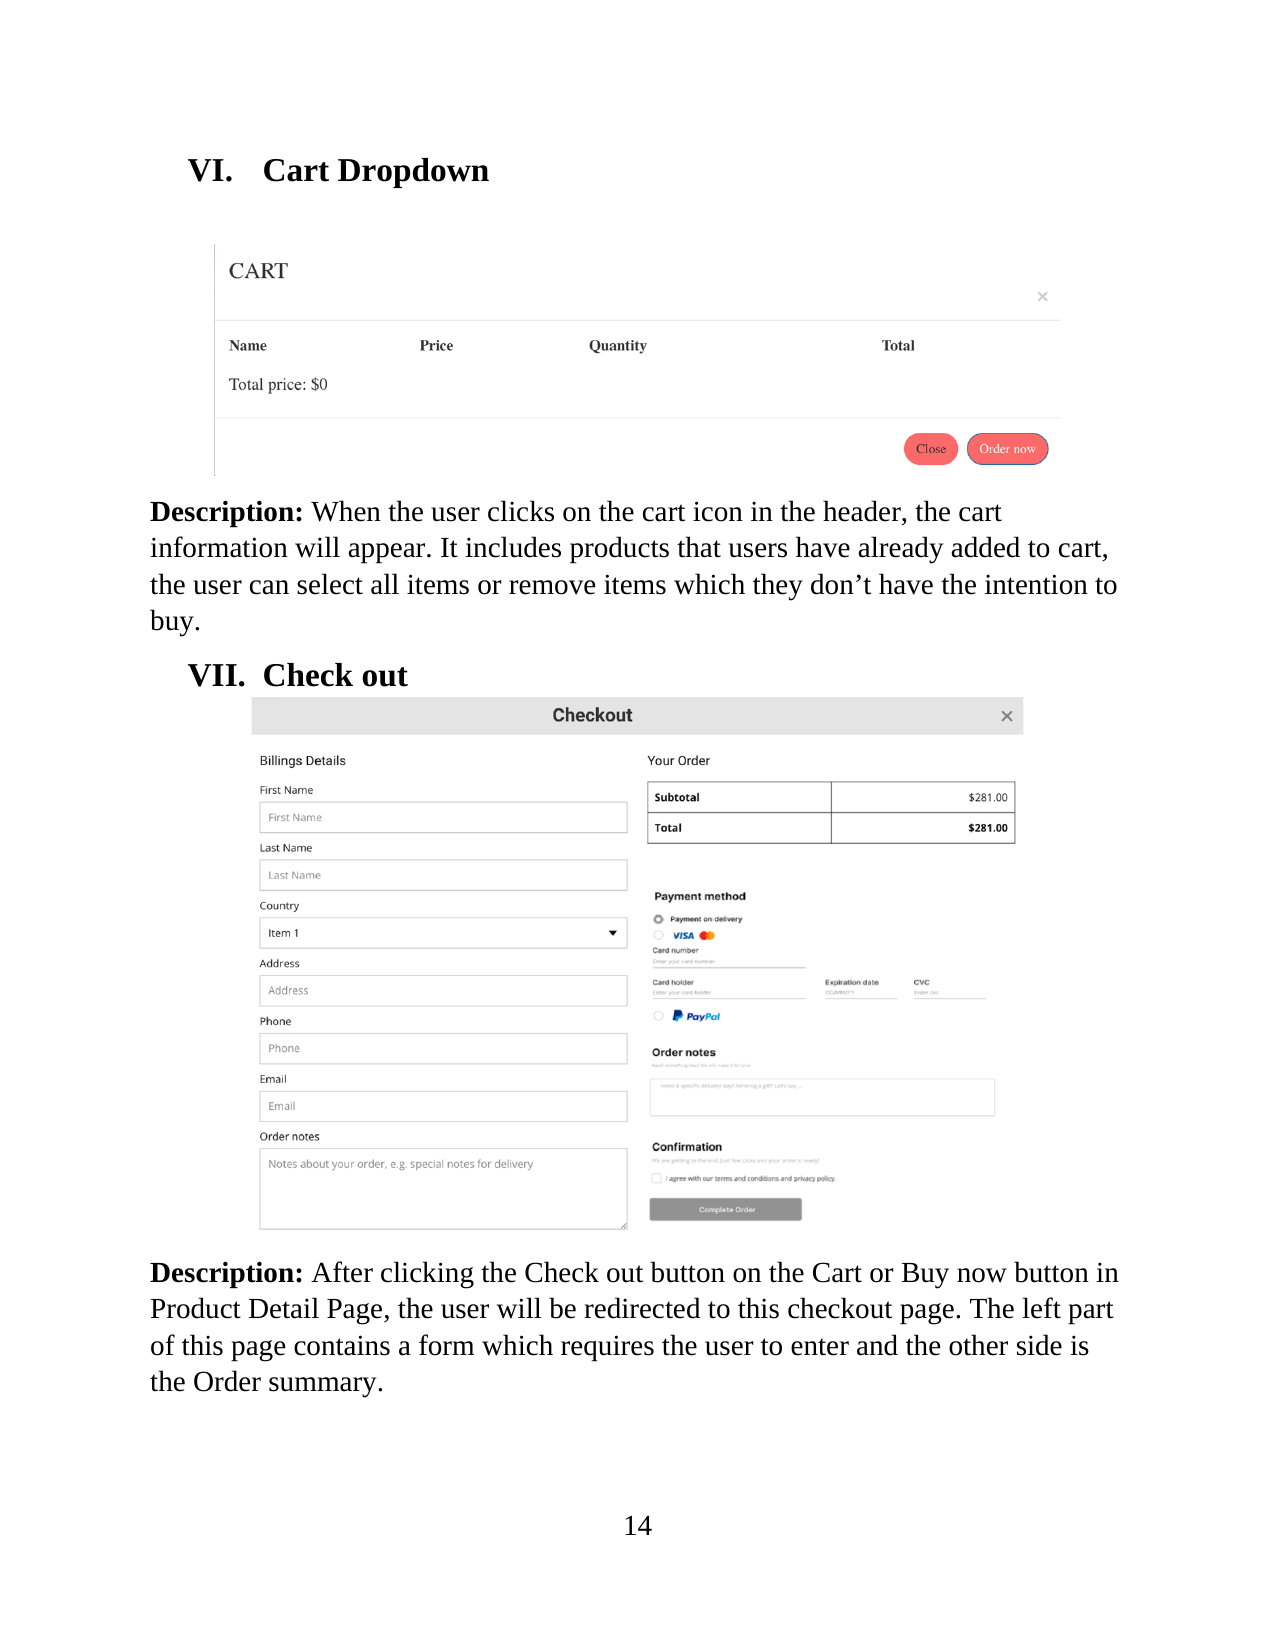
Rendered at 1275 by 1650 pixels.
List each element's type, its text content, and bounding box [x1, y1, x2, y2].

picture [214, 244, 1061, 476]
text Description: After clicking the Check out button on the Cart or Buy now button in Product Detail Page, the user will be redirected to this checkout page. The left part of this page contains a form which requires the user to enter and the other side is the Order summary. [150, 1255, 1125, 1397]
picture [251, 697, 1024, 1237]
subtitle Check out [187, 656, 1125, 694]
text Description: When the user clicks on the cart icon in the header, the cart information will appear. It includes products that users have already added to cart, the user can select all items or remove items which they don’t have the intention to buy. [150, 494, 1125, 636]
subtitle Cart Dropdown [187, 150, 1125, 188]
